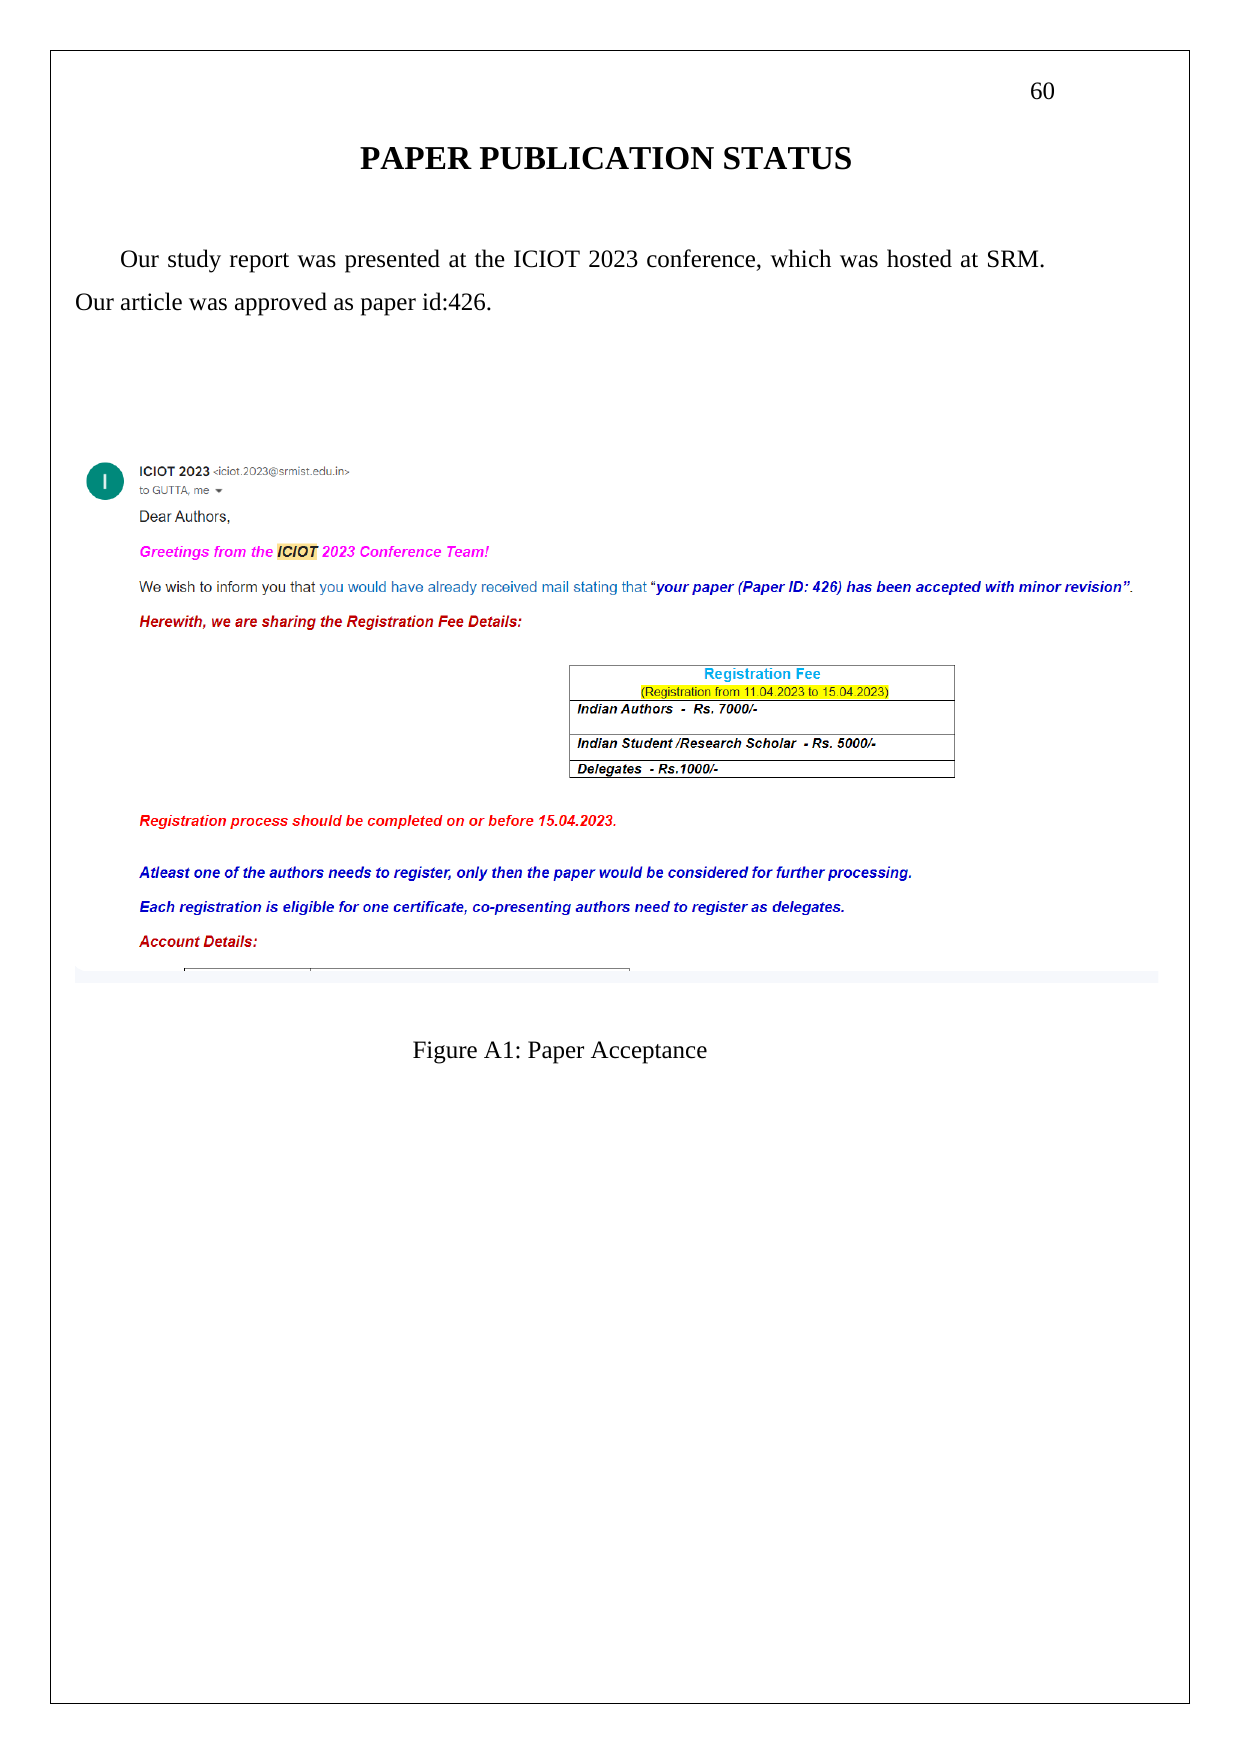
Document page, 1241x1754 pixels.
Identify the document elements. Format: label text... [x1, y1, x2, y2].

subtitle PAPER PUBLICATION STATUS [75, 138, 1137, 176]
picture [75, 450, 1159, 983]
text Figure A1: Paper Acceptance [75, 1035, 1044, 1064]
text Our study report was presented at the ICIOT 2023 conference, which was hosted at SRM. Our article was approved as paper id:426. [75, 244, 1047, 316]
